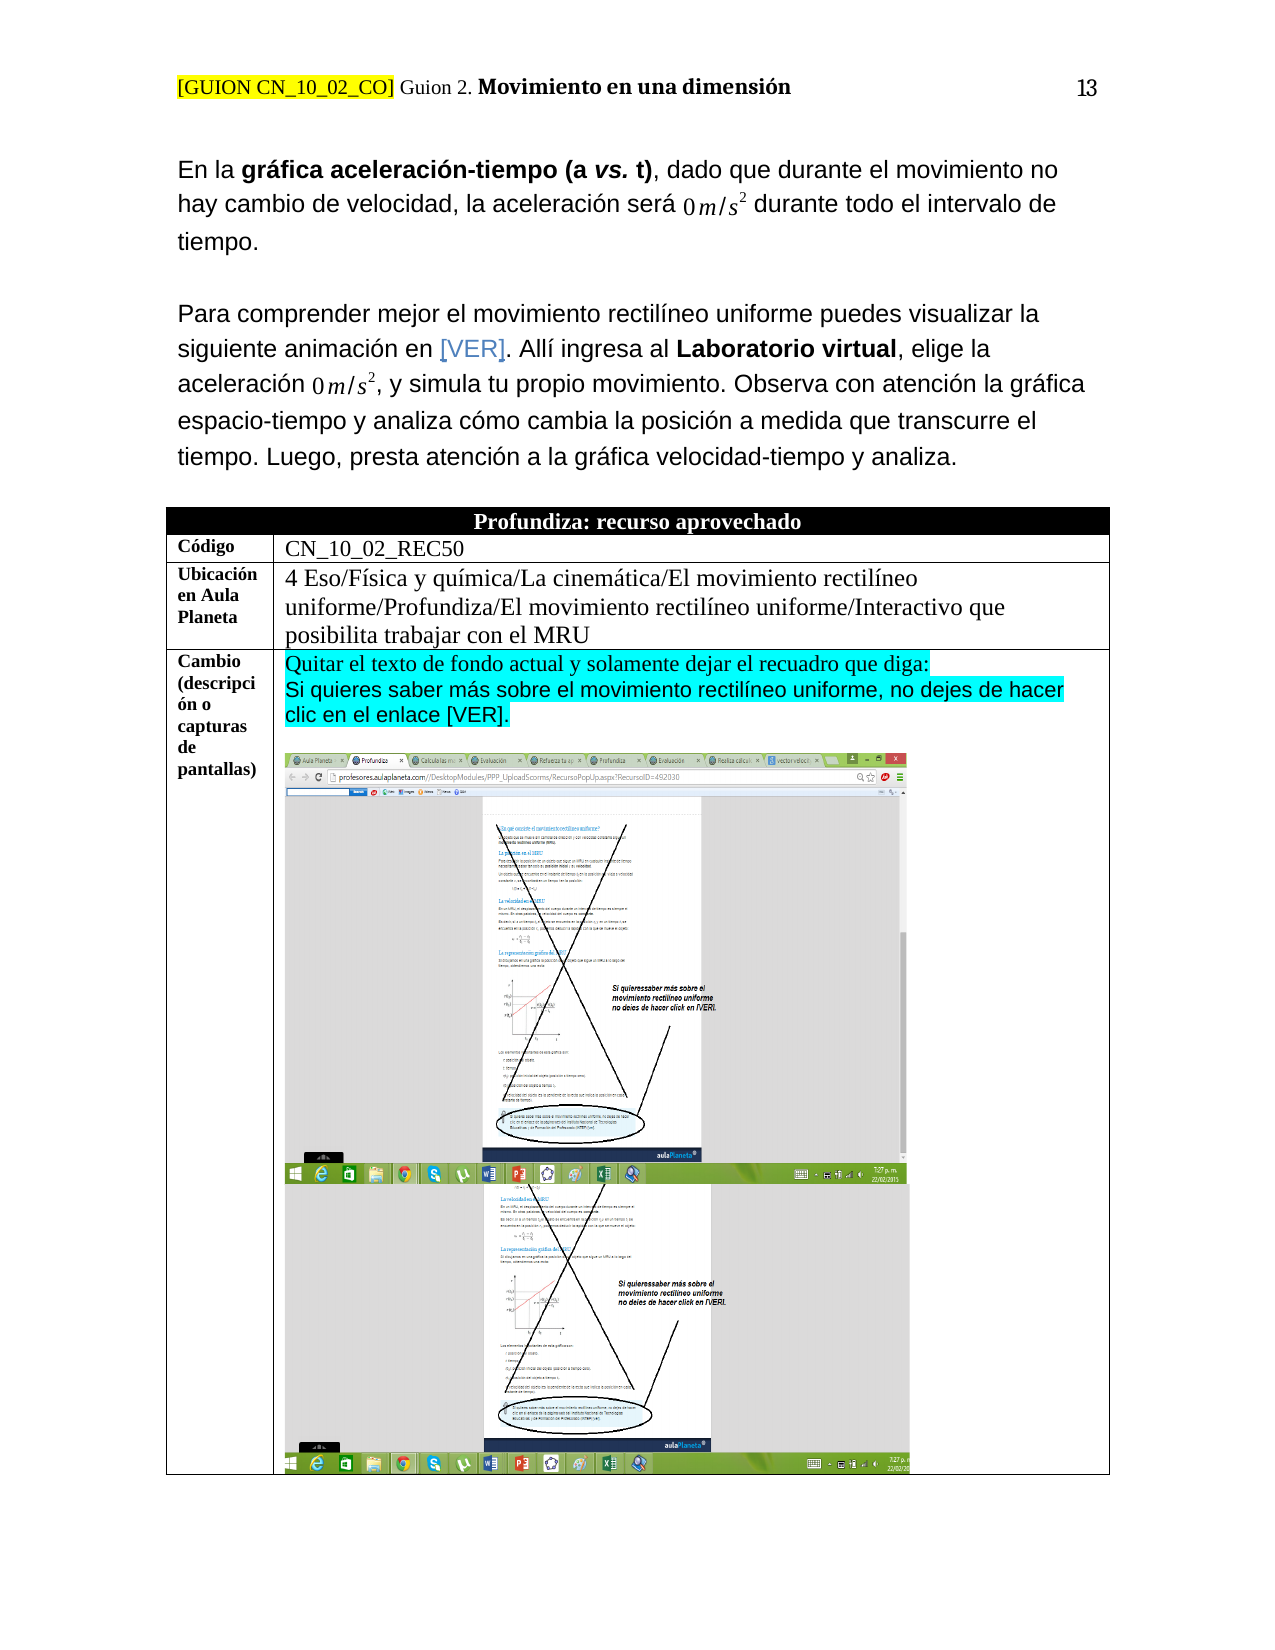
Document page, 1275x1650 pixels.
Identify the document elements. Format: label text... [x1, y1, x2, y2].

table_header Profundiza: recurso aprovechado [167, 508, 1109, 534]
table_cell Código [167, 535, 273, 562]
picture [284, 753, 910, 1474]
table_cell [274, 650, 1109, 1473]
text Para comprender mejor el movimiento rectilíneo uniforme puedes visualizar la siguiente animación en [VER]. Allí ingresa al Laboratorio virtual, elige la aceleración , y simula tu propio movimiento. Observa con atención la gráfica espacio-tiempo y analiza cómo cambia la posición a medida que transcurre el tiempo. Luego, presta atención a la gráfica velocidad-tiempo y analiza. [177, 291, 1098, 471]
text En la gráfica aceleración-tiempo (a vs. t), dado que durante el movimiento no hay cambio de velocidad, la aceleración será durante todo el intervalo de tiempo. [177, 148, 1098, 255]
table_cell 4 Eso/Física y química/La cinemática/El movimiento rectilíneo uniforme/Profundiza/El movimiento rectilíneo uniforme/Interactivo que posibilita trabajar con el MRU [274, 563, 1109, 649]
table_cell Ubicación en Aula Planeta [167, 563, 273, 649]
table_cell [167, 650, 273, 1473]
table_cell CN_10_02_REC50 [274, 535, 1109, 562]
